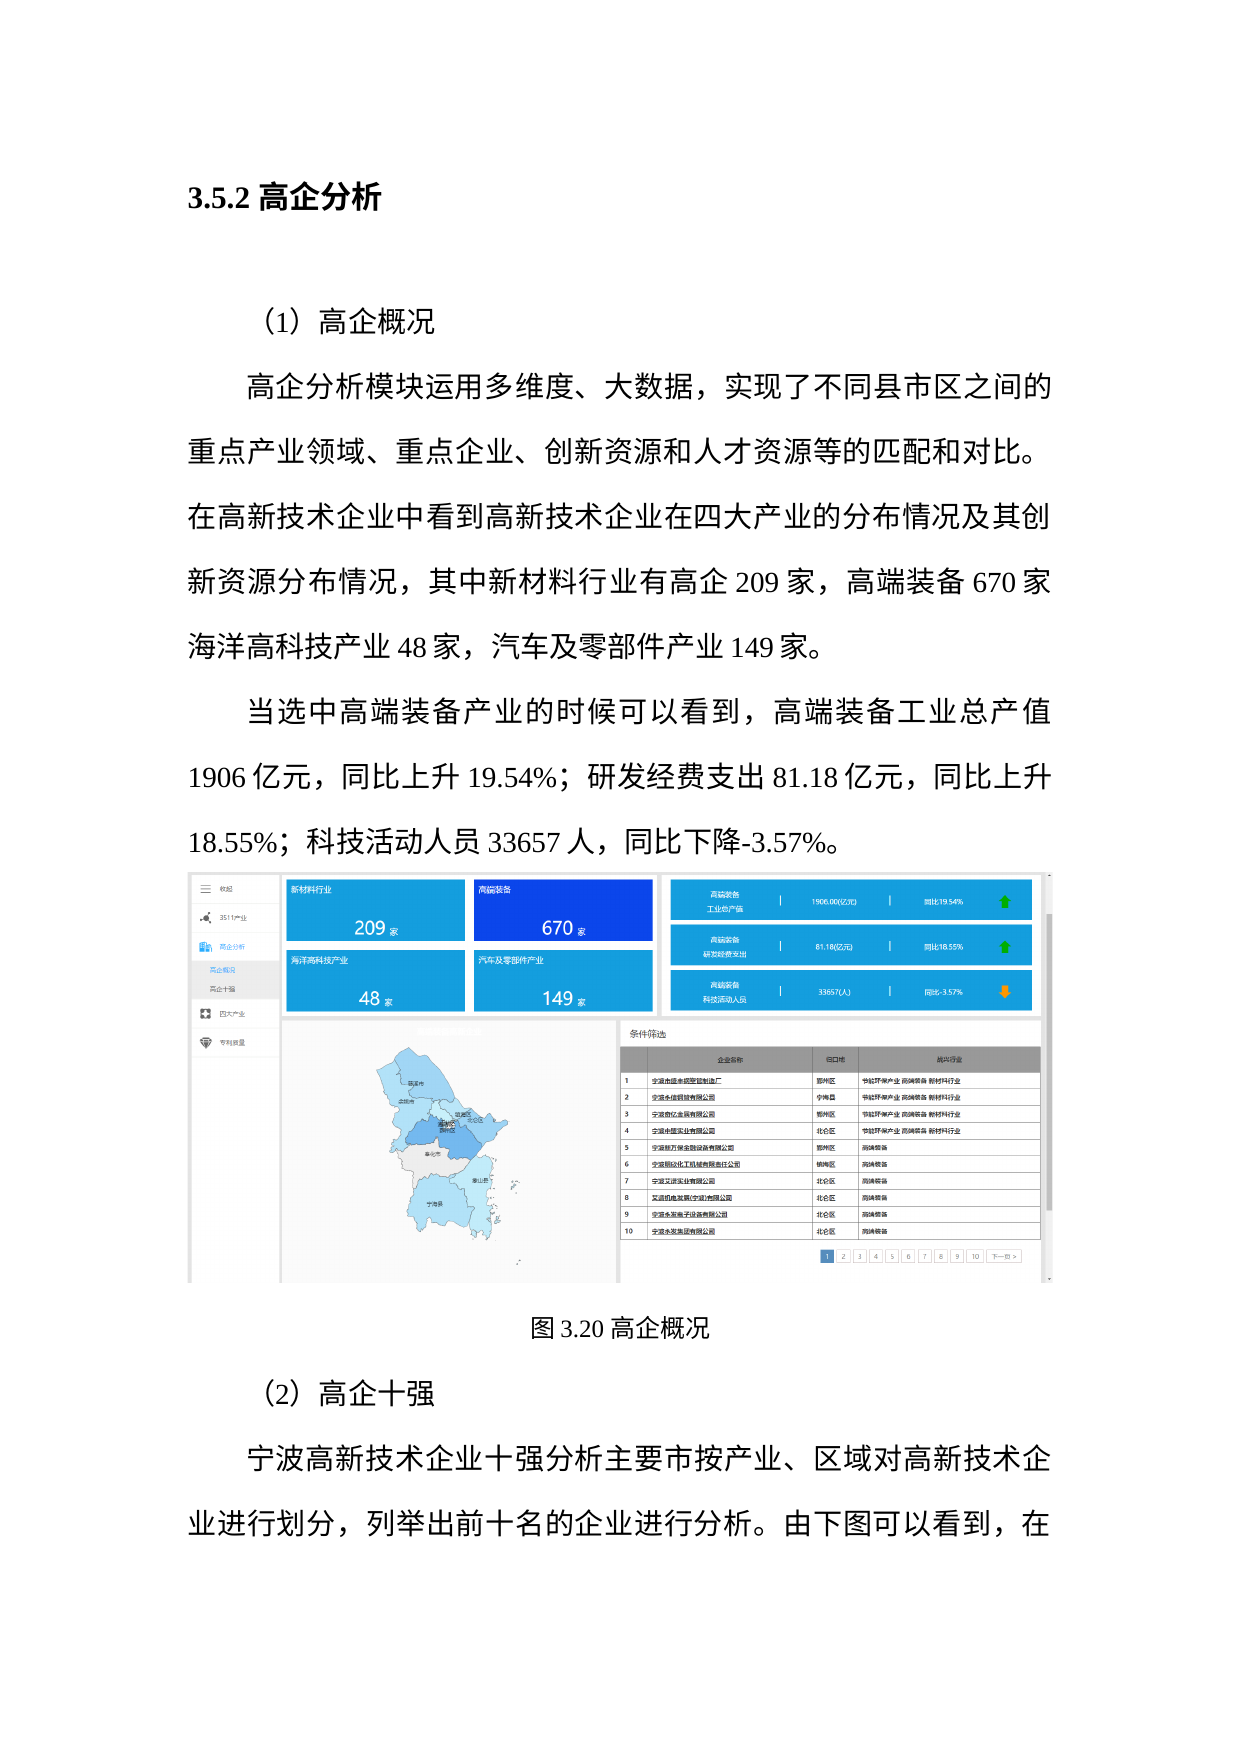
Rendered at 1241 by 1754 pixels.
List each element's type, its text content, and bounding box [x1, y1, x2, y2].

text （2）高企十强 [187, 1359, 1053, 1424]
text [187, 1424, 1053, 1554]
text 当选中高端装备产业的时候可以看到，高端装备工业总产值1906亿元，同比上升19.54%；研发经费支出81.18亿元，同比上升18.55%；科技活动人员33657人，同比下降-3.57%。 [187, 677, 1053, 872]
subtitle 3.5.2 高企分析 [187, 162, 1053, 227]
text （1）高企概况 [187, 287, 1053, 352]
text 图3.20 高企概况 [187, 1294, 1053, 1359]
text 高企分析模块运用多维度、大数据，实现了不同县市区之间的重点产业领域、重点企业、创新资源和人才资源等的匹配和对比。在高新技术企业中看到高新技术企业在四大产业的分布情况及其创新资源分布情况，其中新材料行业有高企209家，高端装备670家，海洋高科技产业48家，汽车及零部件产业149家。 [187, 352, 1053, 677]
picture [187, 872, 1053, 1283]
